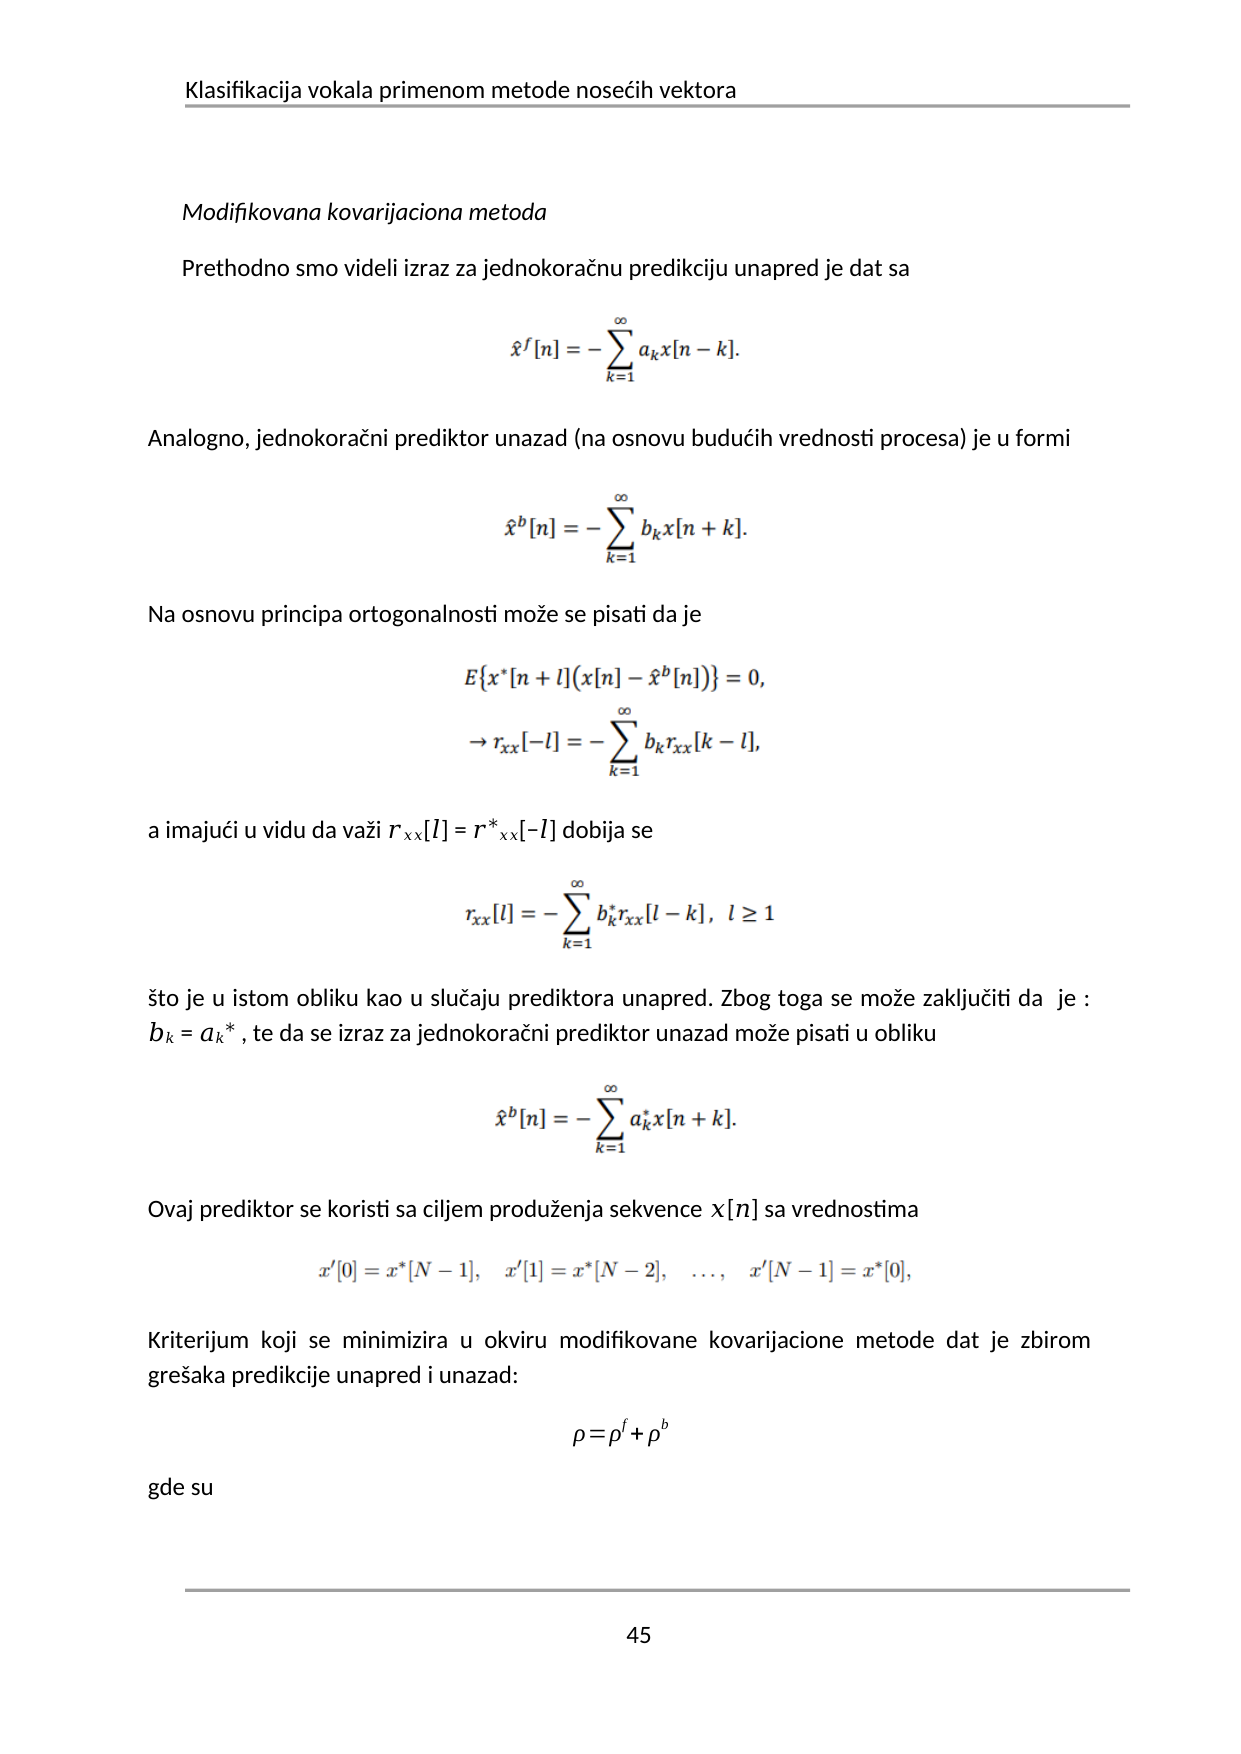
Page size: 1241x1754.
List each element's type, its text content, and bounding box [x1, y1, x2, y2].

text Na osnovu principa ortogonalnosti može se pisati da je [148, 598, 1093, 628]
picture [454, 870, 787, 957]
text što je u istom obliku kao u slučaju prediktora unapred. Zbog toga se može zaključiti da je : 𝑏𝑘 = 𝑎𝑘∗ , te da se izraz za jednokoračni prediktor unazad može pisati u obliku [148, 982, 1093, 1048]
text Prethodno smo videli izraz za jednokoračnu predikciju unapred je dat sa [148, 252, 1093, 282]
picture [487, 1073, 754, 1168]
picture [482, 307, 758, 397]
text Kriterijum koji se minimizira u okviru modifikovane kovarijacione metode dat je zbirom grešaka predikcije unapred i unazad: [148, 1324, 1093, 1390]
text Analogno, jednokoračni prediktor unazad (na osnovu budućih vrednosti procesa) je u formi [148, 422, 1093, 452]
text Ovaj prediktor se koristi sa ciljem produženja sekvence 𝑥[𝑛] sa vrednostima [148, 1192, 1093, 1223]
picture [492, 477, 748, 573]
text gde su [148, 1471, 1093, 1502]
text Modifikovana kovarijaciona metoda [148, 196, 1093, 227]
picture [456, 653, 784, 789]
text a imajući u vidu da važi 𝑟𝑥𝑥[𝑙] = 𝑟∗𝑥𝑥[−𝑙] dobija se [148, 813, 1093, 844]
picture [308, 1248, 932, 1299]
